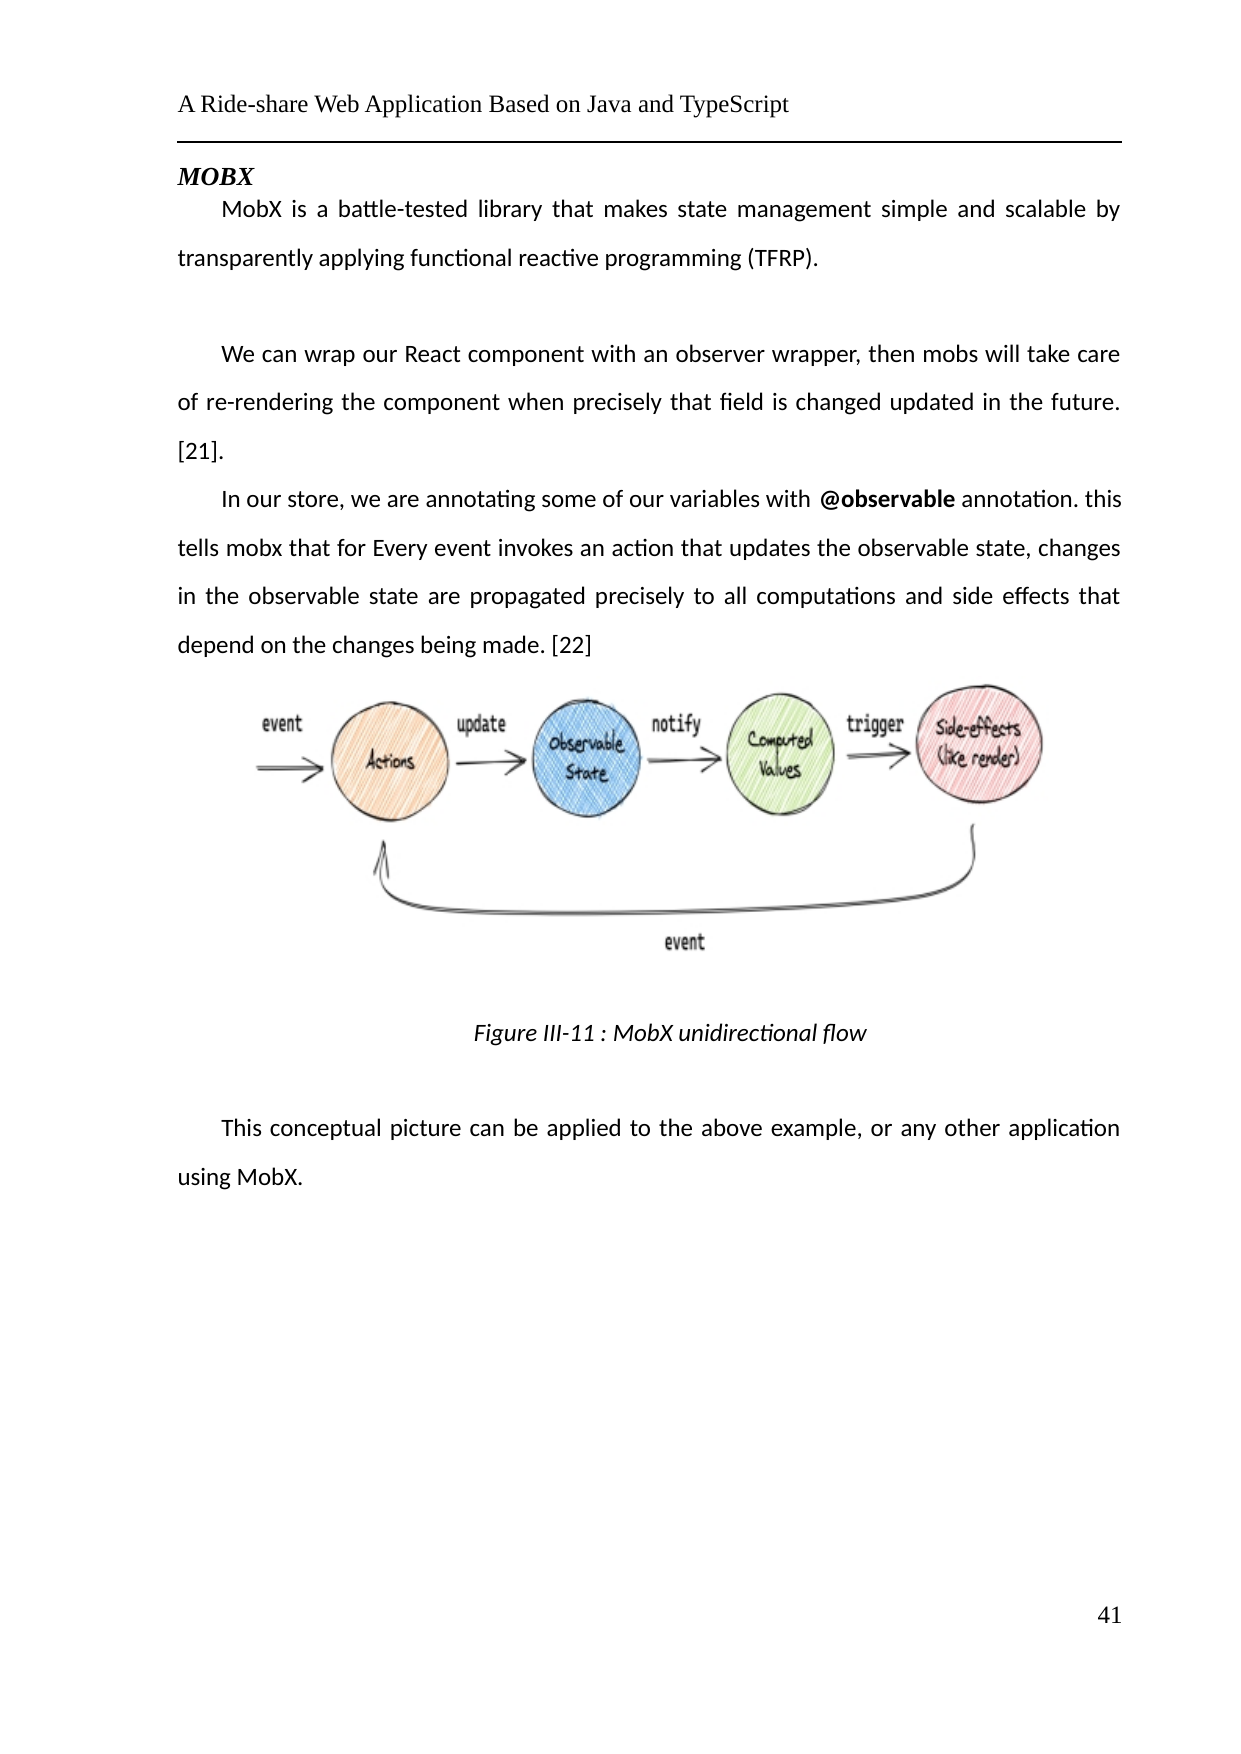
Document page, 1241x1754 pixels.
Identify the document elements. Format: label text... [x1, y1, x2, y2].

text MobX is a battle-tested library that makes state management simple and scalable by transparently applying functional reactive programming (TFRP). [177, 193, 1122, 274]
picture [250, 676, 1049, 970]
text In our store, we are annotating some of our variables with @observable annotation. this tells mobx that for Every event invokes an action that updates the observable state, changes in the observable state are propagated precisely to all computations and side effects that depend on the changes being made. [22] [177, 482, 1122, 661]
title MOBX [177, 160, 1122, 193]
text We can wrap our React component with an observer wrapper, then mobs will take care of re-rendering the component when precisely that field is changed updated in the future. [21]. [177, 337, 1122, 467]
text This conceptual picture can be applied to the above example, or any other application using MobX. [177, 1112, 1122, 1193]
text Figure III-11 : MobX unidirectional flow [177, 1016, 1122, 1049]
